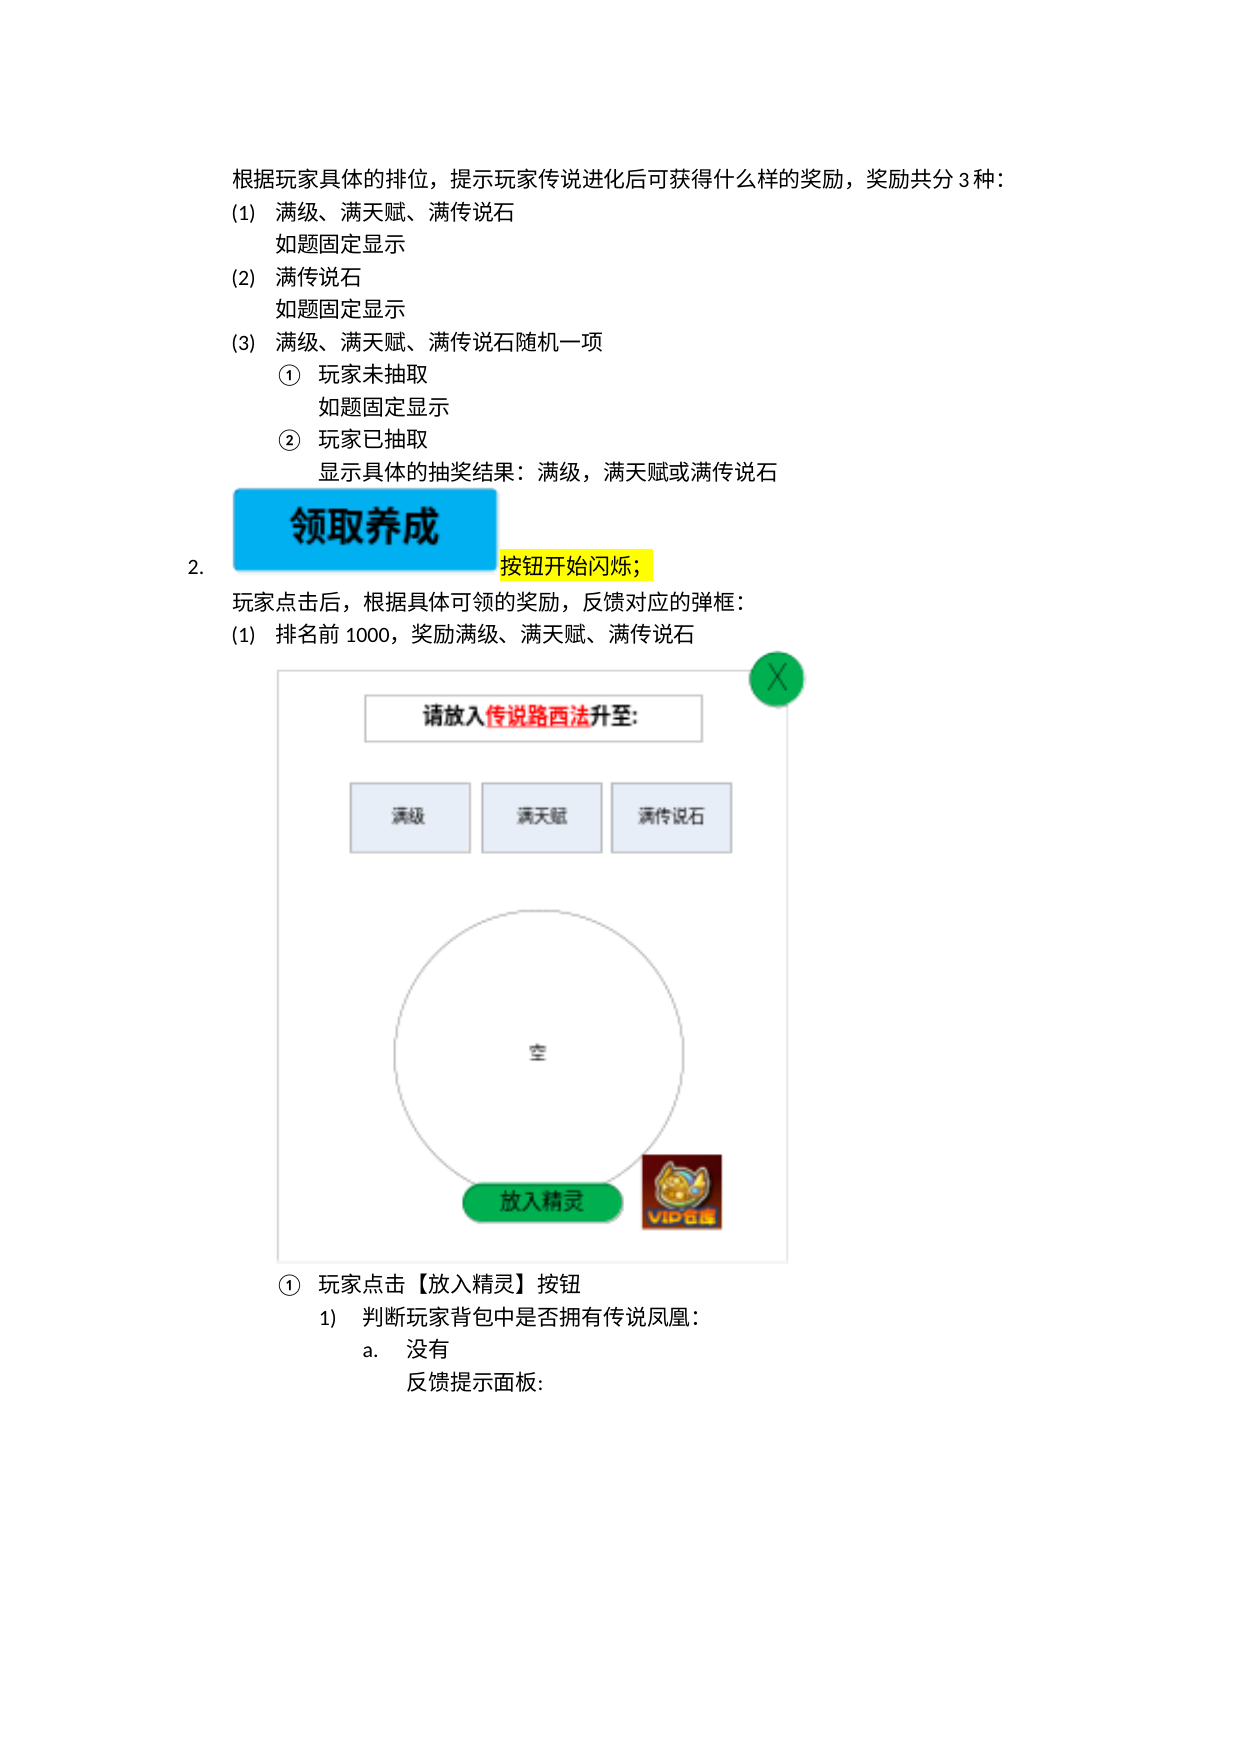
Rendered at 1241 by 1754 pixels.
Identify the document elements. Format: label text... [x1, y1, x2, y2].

list 满级、满天赋、满传说石 如题固定显示 [231, 194, 1053, 259]
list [187, 162, 1053, 194]
list 满传说石 如题固定显示 [231, 259, 1053, 324]
list 满级、满天赋、满传说石随机一项 [231, 324, 1053, 357]
list 按钮开始闪烁； 玩家点击后，根据具体可领的奖励，反馈对应的弹框： [187, 487, 1053, 617]
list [362, 1332, 1053, 1397]
list 玩家未抽取 如题固定显示 [275, 357, 1053, 422]
list 判断玩家背包中是否拥有传说凤凰： [319, 1299, 1053, 1332]
list 玩家已抽取 显示具体的抽奖结果：满级，满天赋或满传说石 [275, 422, 1053, 487]
list 排名前1000，奖励满级、满天赋、满传说石 [231, 617, 1053, 1267]
list 玩家点击【放入精灵】按钮 [275, 1267, 1053, 1299]
